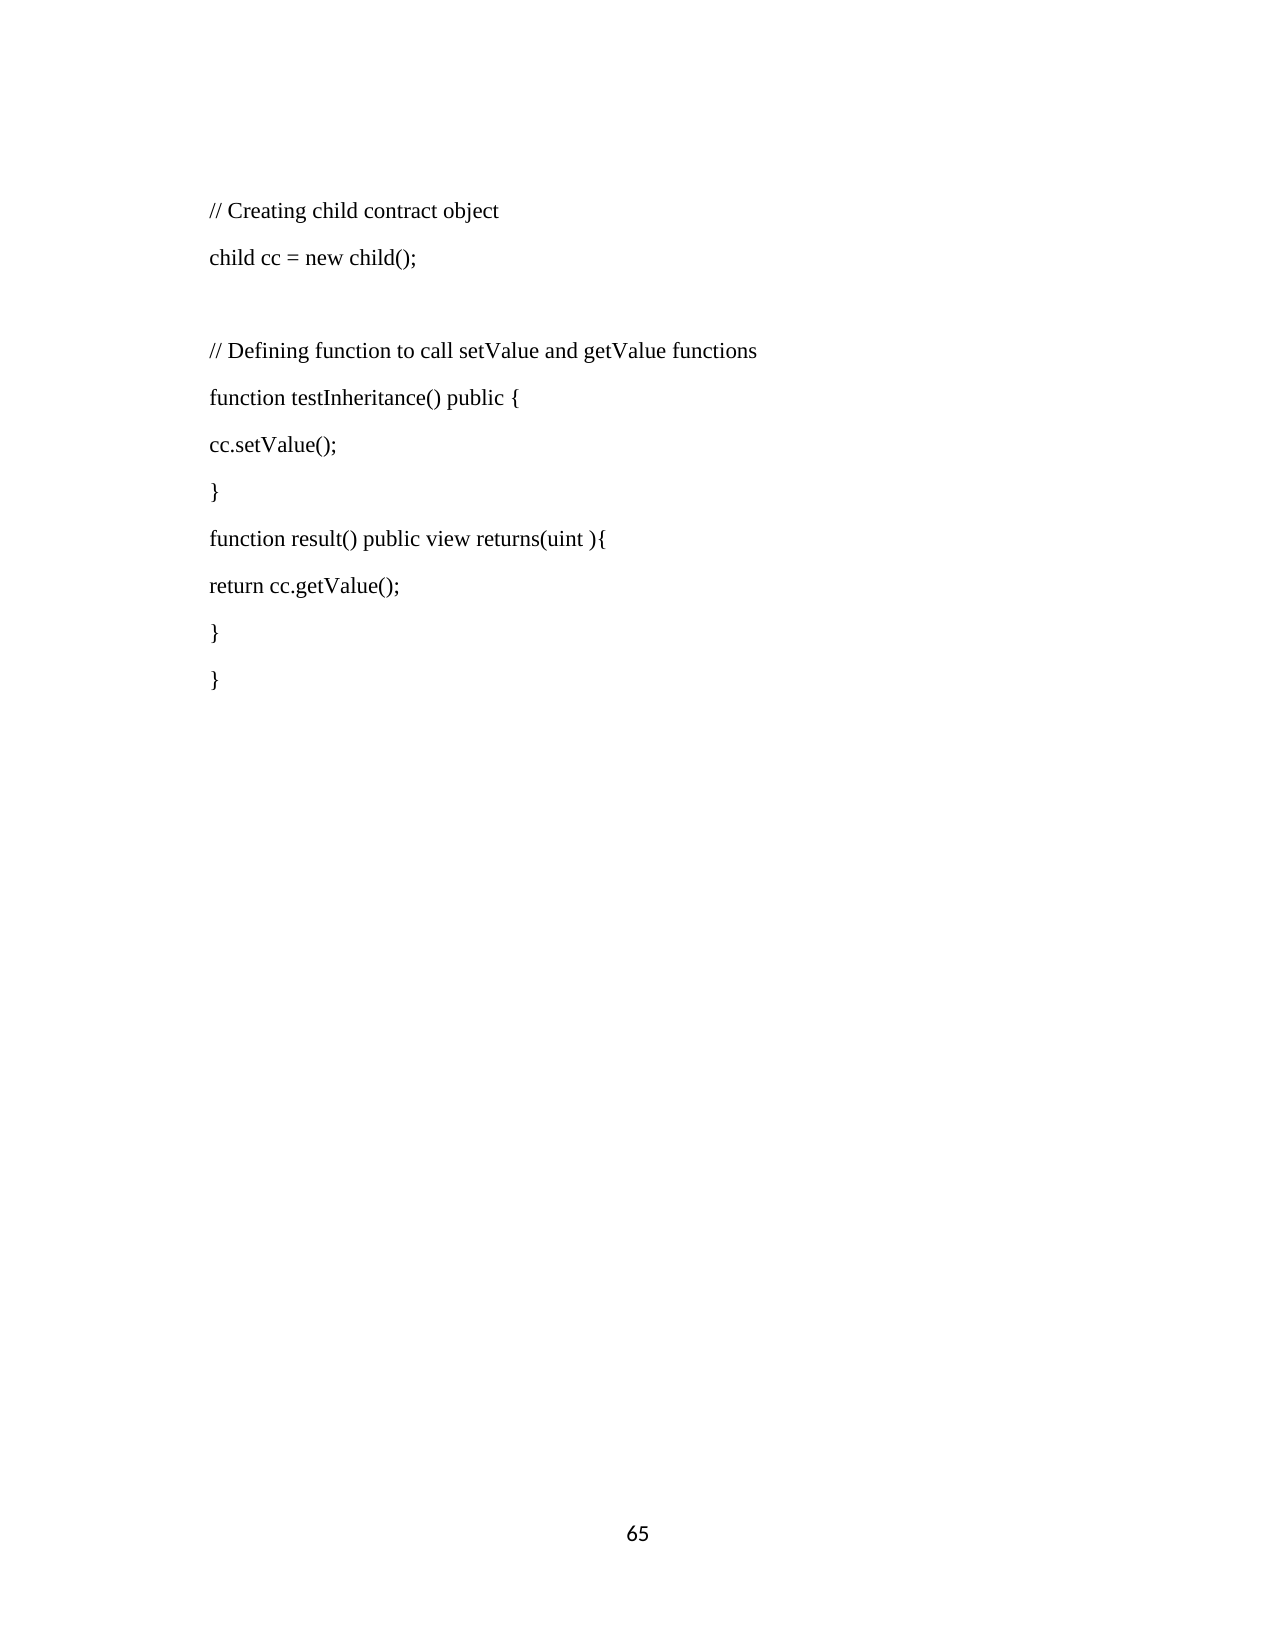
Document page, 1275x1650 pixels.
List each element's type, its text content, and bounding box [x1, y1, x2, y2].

text }​​ [209, 619, 1125, 645]
text function result() public view returns(uint ){​​ [209, 525, 1125, 551]
text // Creating child contract object [209, 197, 1125, 223]
text cc.setValue(); [209, 431, 1125, 458]
text return cc.getValue(); [209, 572, 1125, 598]
text }​​ [209, 666, 1125, 692]
text function testInheritance() public {​​ [209, 384, 1125, 411]
text child cc = new child(); [209, 244, 1125, 270]
text }​​ [209, 478, 1125, 504]
text // Defining function to call setValue and getValue functions [209, 337, 1125, 364]
